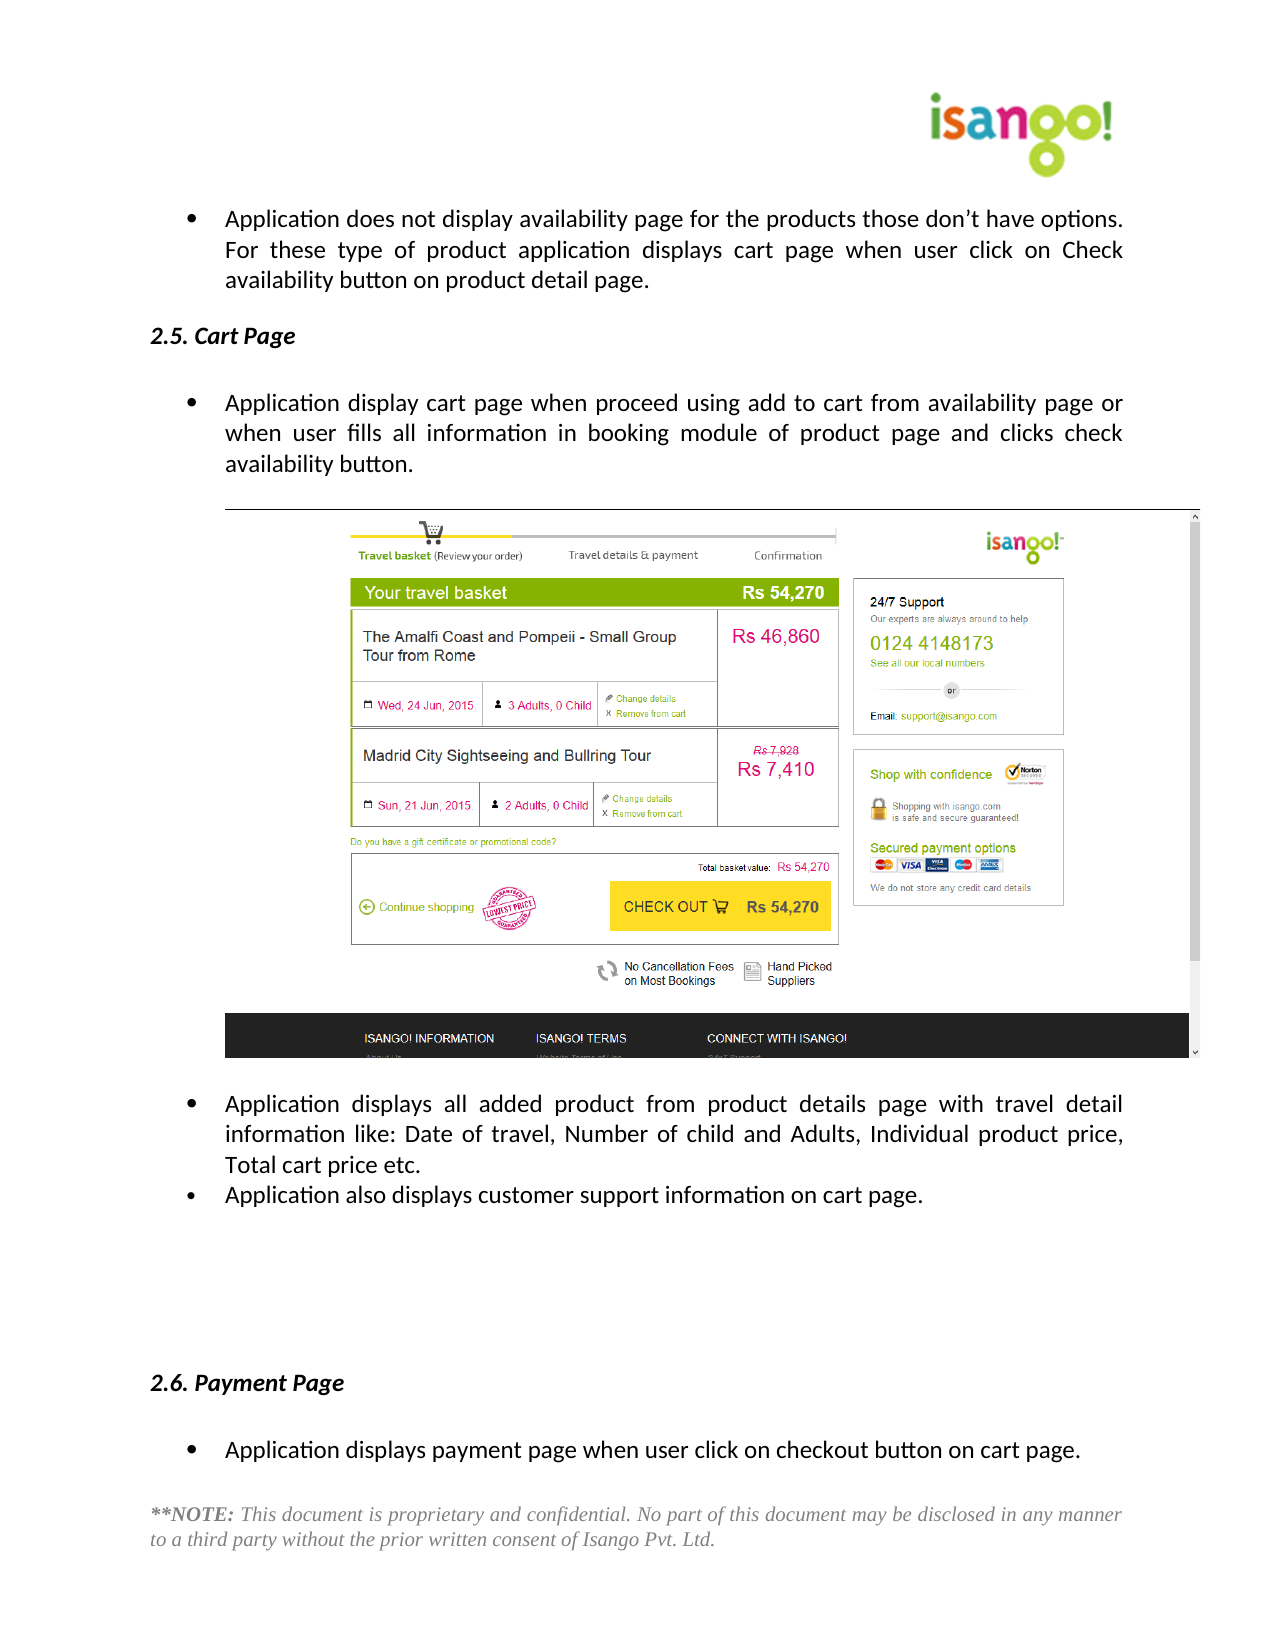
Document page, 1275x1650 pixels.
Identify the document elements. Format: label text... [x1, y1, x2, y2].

list Application also displays customer support information on cart page. [187, 1179, 1125, 1210]
picture [921, 74, 1126, 179]
picture [225, 509, 1200, 1058]
list Application display cart page when proceed using add to cart from availability page or when user fills all information in booking module of product page and clicks check availability button. [187, 387, 1125, 479]
list Application displays all added product from product details page with travel detail information like: Date of travel, Number of child and Adults, Individual product price, Total cart price etc. [187, 1088, 1125, 1179]
subtitle 2.5. Cart Page [150, 320, 1125, 350]
subtitle 2.6. Payment Page [150, 1367, 1125, 1398]
list Application does not display availability page for the products those don’t have options. For these type of product application displays cart page when user click on Check availability button on product detail page. [187, 203, 1125, 295]
list Application displays payment page when user click on checkout button on cart page. [187, 1434, 1125, 1465]
